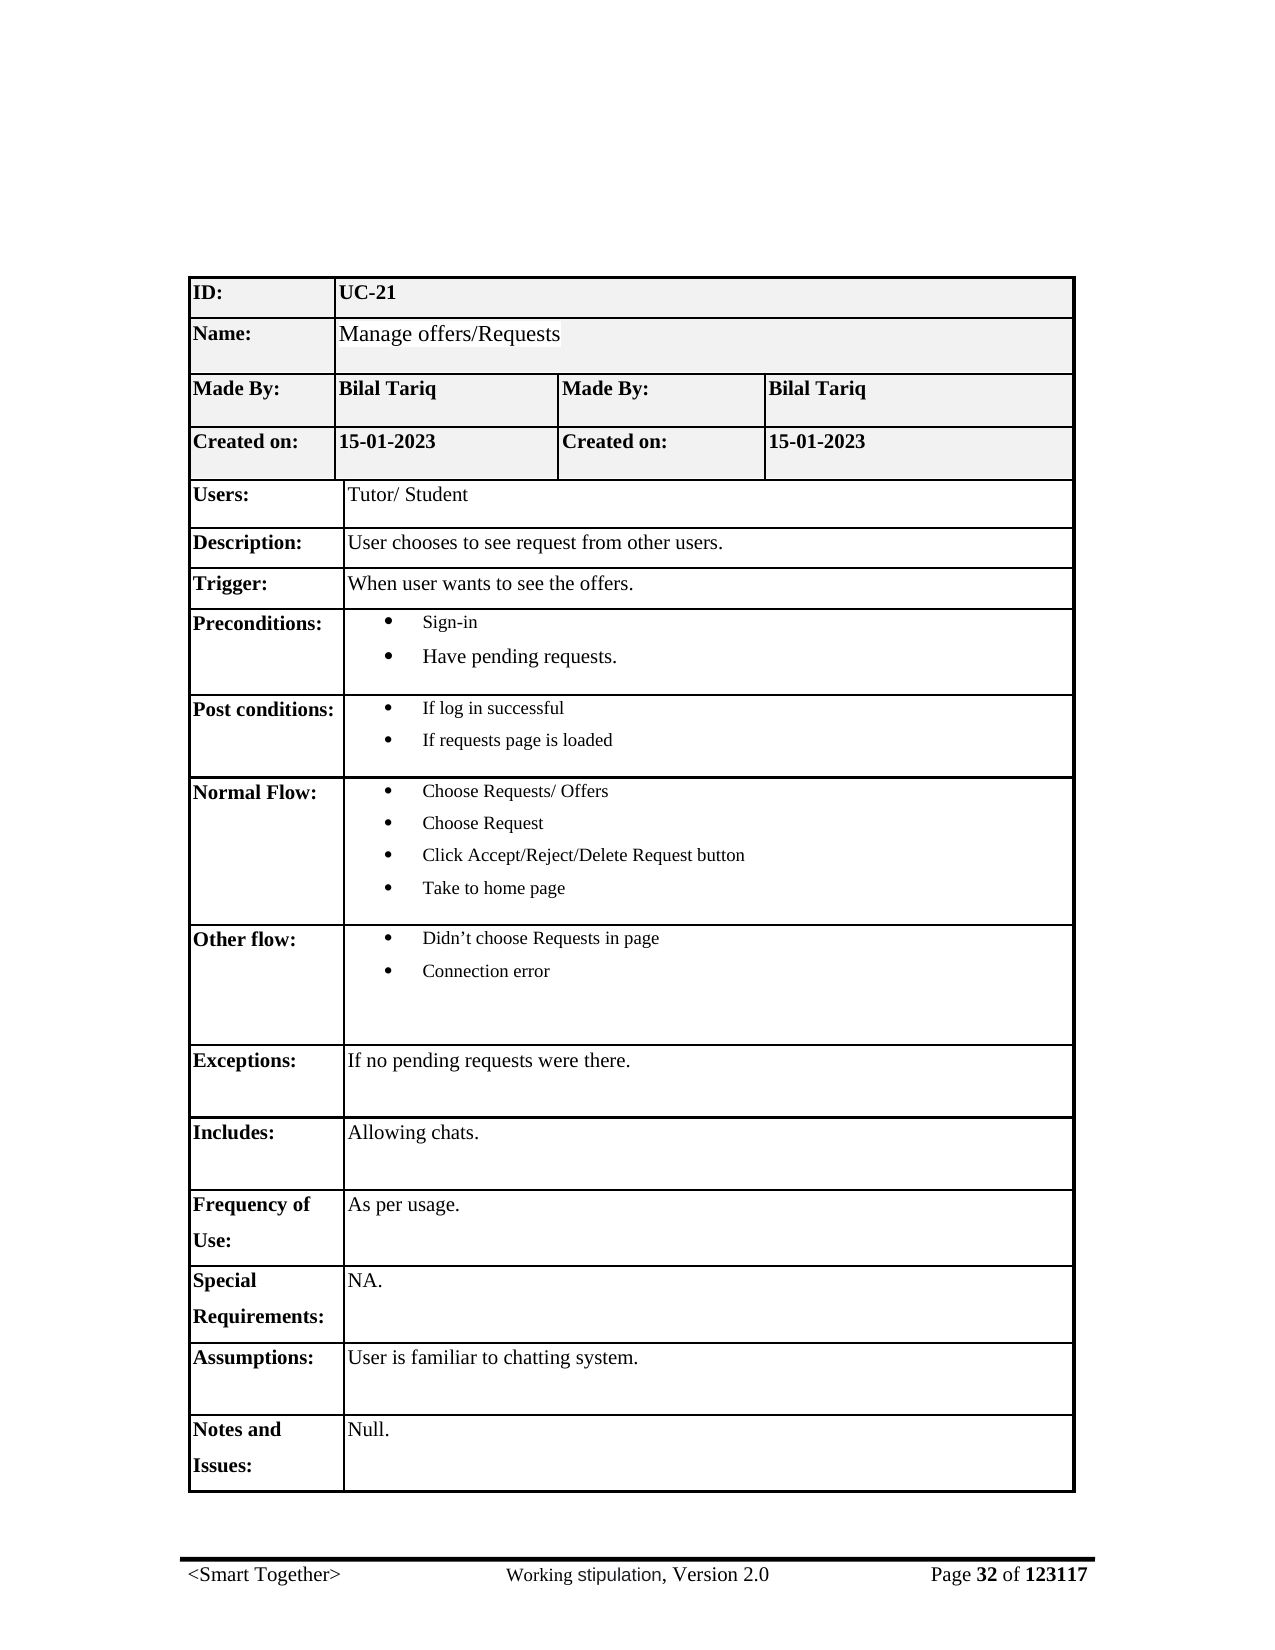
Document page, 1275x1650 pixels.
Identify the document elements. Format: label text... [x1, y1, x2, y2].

table_cell Includes: [191, 1119, 343, 1188]
table_cell Trigger: [191, 569, 343, 608]
table_cell Manage offers/Requests [336, 319, 1072, 372]
table_cell Frequency of Use: [191, 1191, 343, 1265]
table_cell Notes and Issues: [191, 1416, 343, 1490]
table_cell NA. [345, 1267, 1072, 1342]
table_cell Exceptions: [191, 1046, 343, 1116]
table_cell Didn’t choose Requests in page Connection error [345, 926, 1072, 1044]
table_cell Preconditions: [191, 610, 343, 694]
table_cell Bilal Tariq [336, 375, 557, 426]
table_cell Name: [191, 319, 334, 372]
table_cell Description: [191, 529, 343, 567]
table_cell 15-01-2023 [766, 428, 1072, 478]
table_cell Normal Flow: [191, 779, 343, 924]
table_cell 15-01-2023 [336, 428, 557, 478]
table_cell Other flow: [191, 926, 343, 1044]
table_cell Choose Requests/ Offers Choose Request Click Accept/Reject/Delete Request button Take to home page [345, 779, 1072, 924]
table_cell Bilal Tariq [766, 375, 1072, 426]
table_cell Assumptions: [191, 1344, 343, 1414]
table_cell Made By: [559, 375, 764, 426]
table_cell User is familiar to chatting system. [345, 1344, 1072, 1414]
table_cell Tutor/ Student [345, 481, 1072, 527]
table_cell When user wants to see the offers. [345, 569, 1072, 608]
table_cell Post conditions: [191, 696, 343, 776]
table_cell Allowing chats. [345, 1119, 1072, 1188]
table_cell Created on: [559, 428, 764, 478]
table_cell Created on: [191, 428, 334, 478]
table_cell Users: [191, 481, 343, 527]
table_cell If log in successful If requests page is loaded [345, 696, 1072, 776]
table_header ID: [191, 279, 334, 317]
table_cell As per usage. [345, 1191, 1072, 1265]
table_cell User chooses to see request from other users. [345, 529, 1072, 567]
table_cell Sign-in Have pending requests. [345, 610, 1072, 694]
table_cell If no pending requests were there. [345, 1046, 1072, 1116]
table_header UC-21 [336, 279, 1072, 317]
table_cell Special Requirements: [191, 1267, 343, 1342]
table_cell Null. [345, 1416, 1072, 1490]
table_cell Made By: [191, 375, 334, 426]
